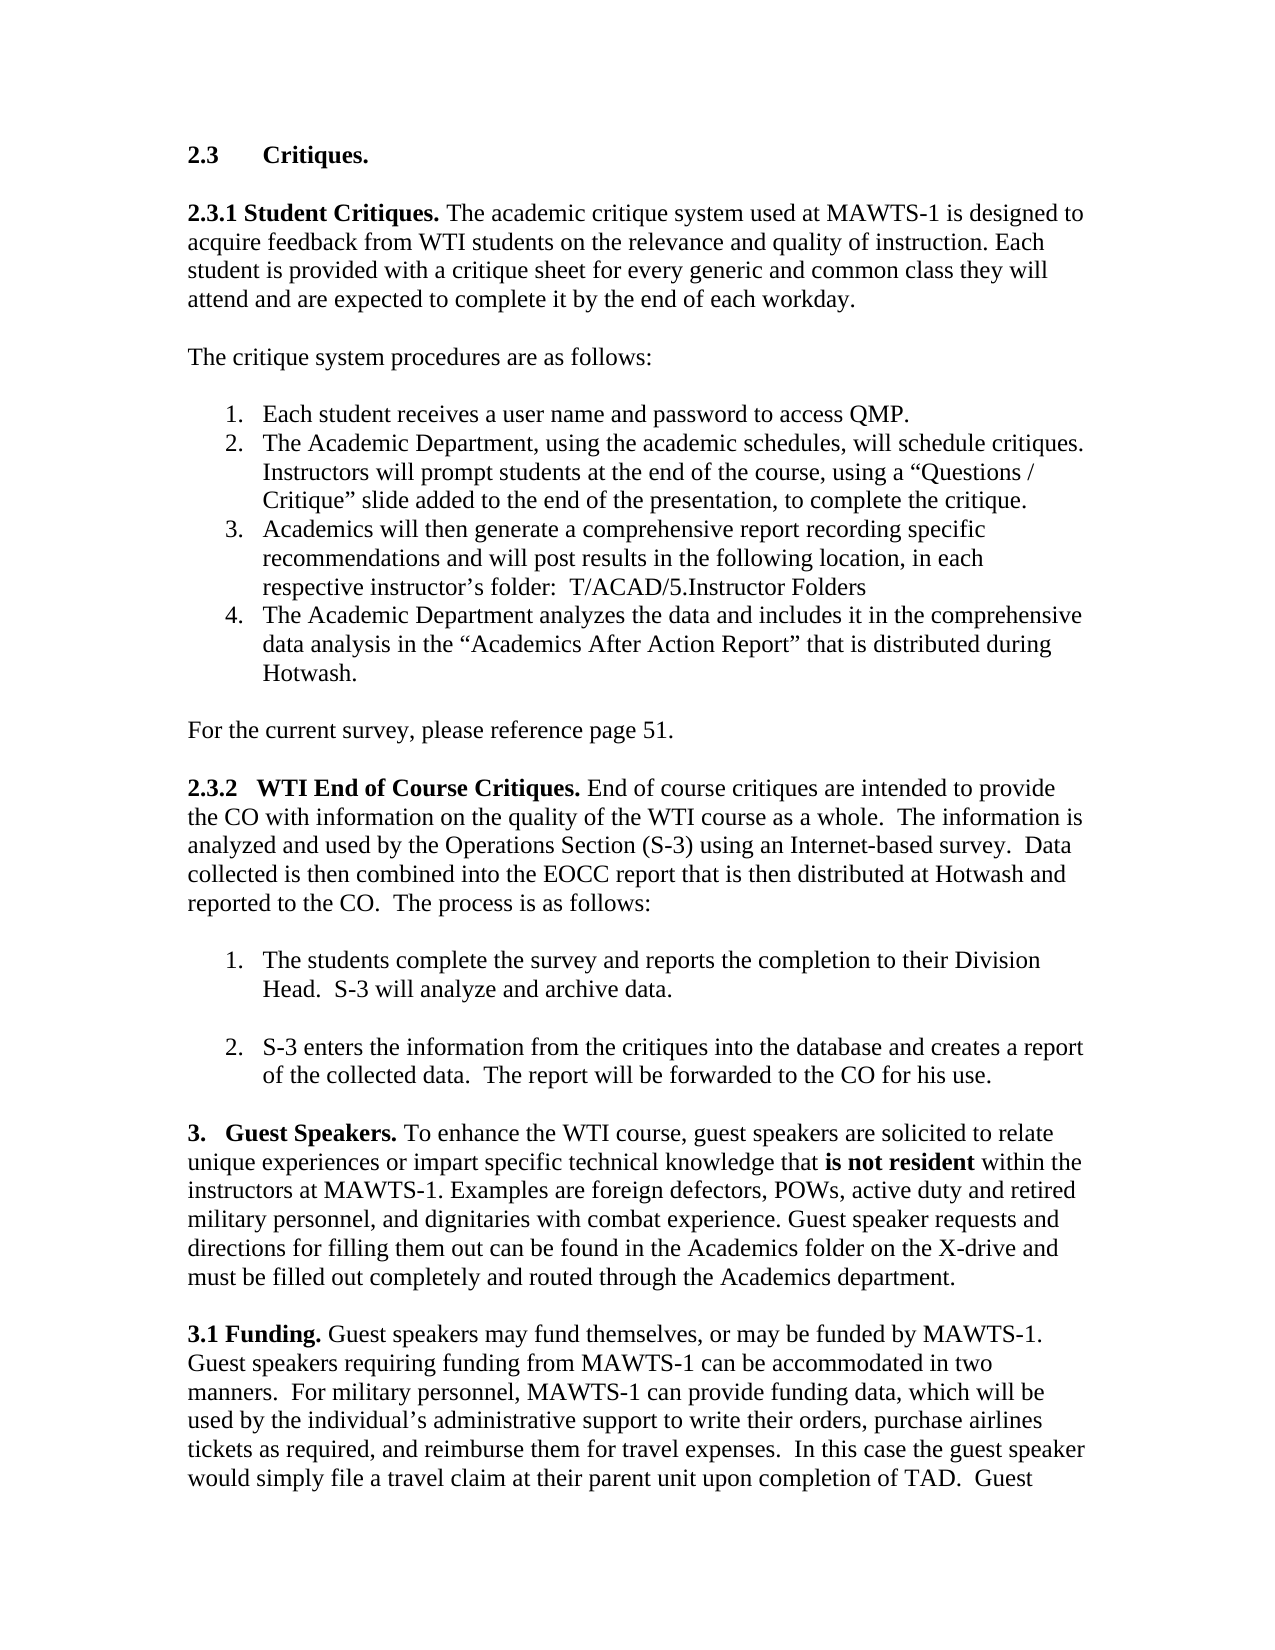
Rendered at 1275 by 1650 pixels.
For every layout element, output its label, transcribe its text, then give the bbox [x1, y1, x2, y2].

text 2.3 Critiques. [187, 141, 1087, 169]
list The Academic Department, using the academic schedules, will schedule critiques. Instructors will prompt students at the end of the course, using a “Questions / Critique” slide added to the end of the presentation, to complete the critique. [225, 428, 1087, 514]
list Each student receives a user name and password to access QMP. [225, 399, 1087, 428]
list The Academic Department analyzes the data and includes it in the comprehensive data analysis in the “Academics After Action Report” that is distributed during Hotwash. [225, 601, 1087, 687]
text The critique system procedures are as follows: [187, 342, 1087, 371]
list The students complete the survey and reports the completion to their Division Head. S-3 will analyze and archive data. [225, 946, 1087, 1003]
list Academics will then generate a comprehensive report recording specific recommendations and will post results in the following location, in each respective instructor’s folder: T/ACAD/5.Instructor Folders [225, 514, 1087, 601]
text For the current survey, please reference page 51. [187, 716, 1087, 744]
text 2.3.1 Student Critiques. The academic critique system used at MAWTS-1 is designed to acquire feedback from WTI students on the relevance and quality of instruction. Each student is provided with a critique sheet for every generic and common class they will attend and are expected to complete it by the end of each workday. [187, 198, 1087, 313]
list S-3 enters the information from the critiques into the database and creates a report of the collected data. The report will be forwarded to the CO for his use. [225, 1032, 1087, 1089]
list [187, 1319, 1087, 1492]
text 3. Guest Speakers. To enhance the WTI course, guest speakers are solicited to relate unique experiences or impart specific technical knowledge that is not resident within the instructors at MAWTS-1. Examples are foreign defectors, POWs, active duty and retired military personnel, and dignitaries with combat experience. Guest speaker requests and directions for filling them out can be found in the Academics folder on the X-drive and must be filled out completely and routed through the Academics department. [187, 1118, 1087, 1291]
text 2.3.2 WTI End of Course Critiques. End of course critiques are intended to provide the CO with information on the quality of the WTI course as a whole. The information is analyzed and used by the Operations Section (S-3) using an Internet-based survey. Data collected is then combined into the EOCC report that is then distributed at Hotwash and reported to the CO. The process is as follows: [187, 773, 1087, 917]
